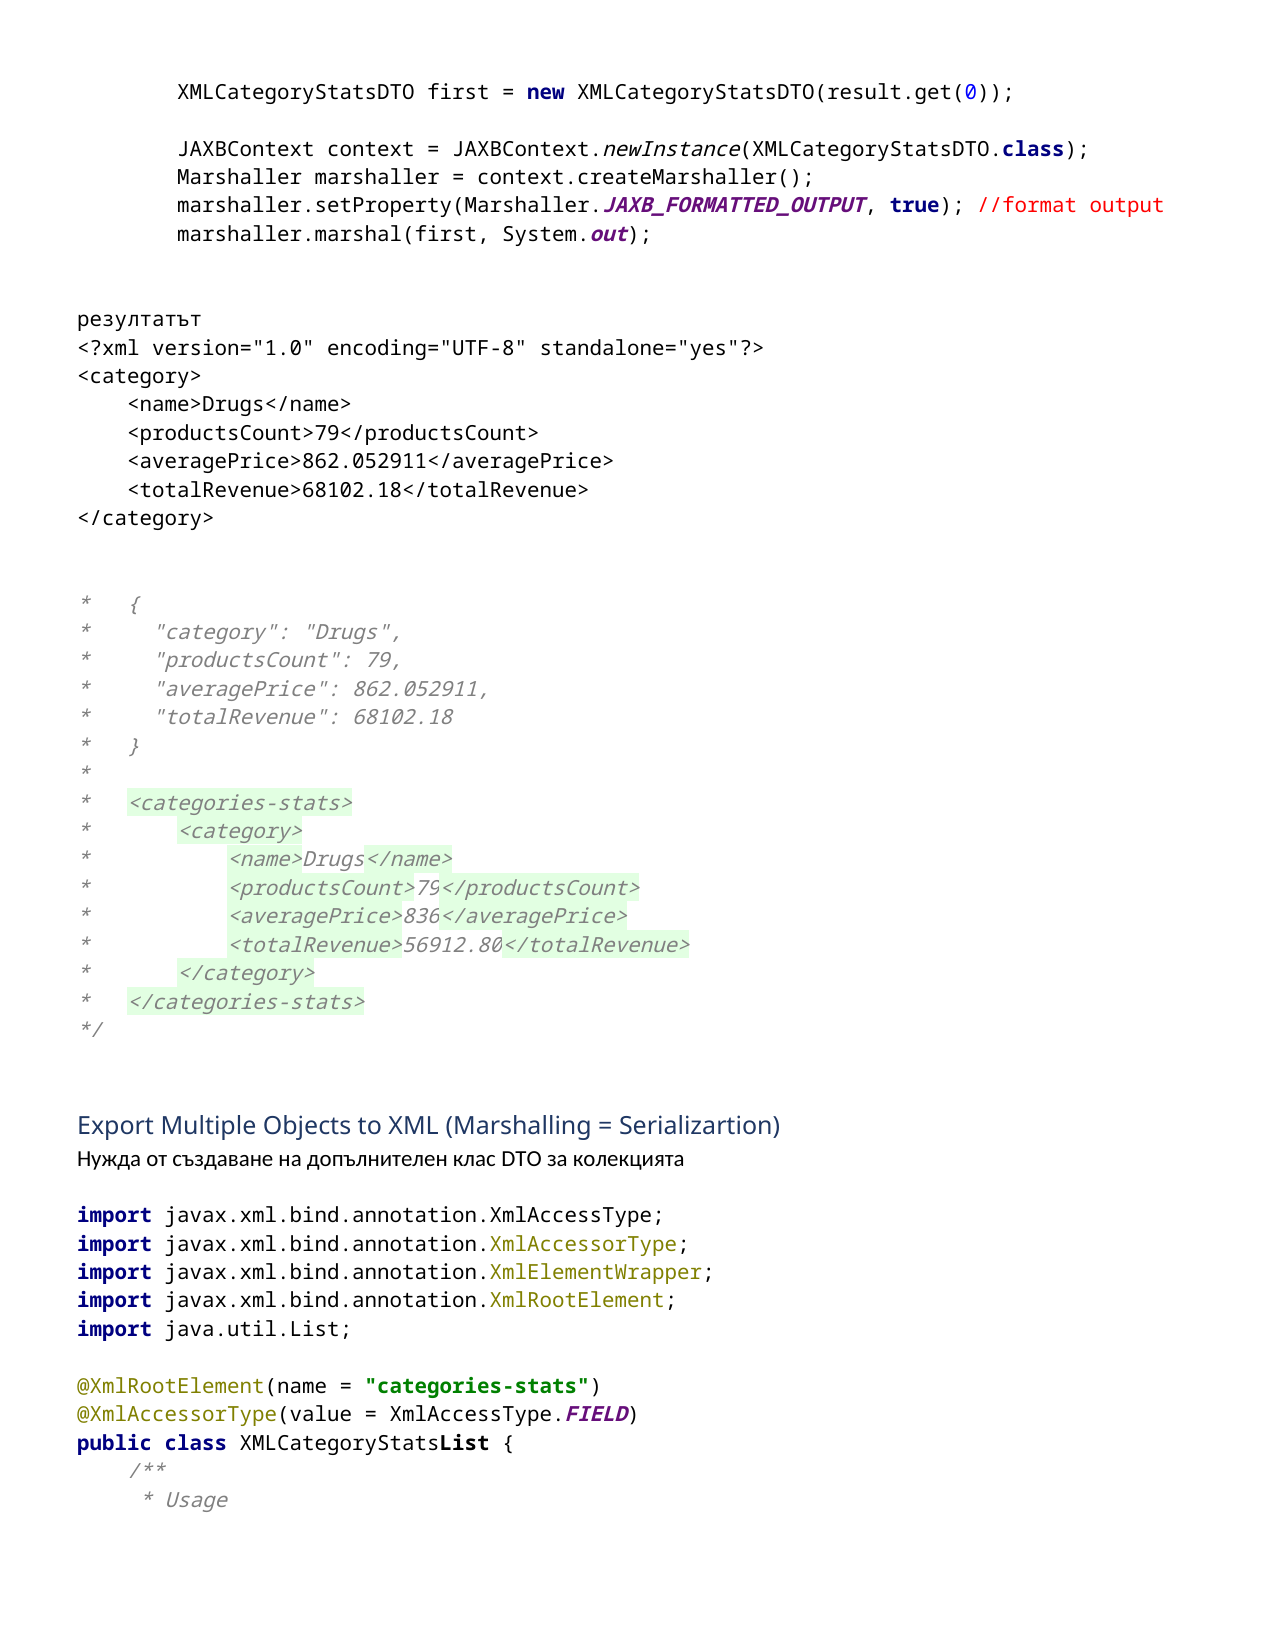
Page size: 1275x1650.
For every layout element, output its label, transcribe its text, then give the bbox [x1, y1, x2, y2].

text резултатът [77, 304, 1198, 333]
text Нужда от създаване на допълнителен клас DTO за колекцията [77, 1144, 1198, 1172]
text <name>Drugs</name> [77, 389, 1198, 418]
text * { * "category": "Drugs", * "productsCount": 79, * "averagePrice": 862.052911, * "totalRevenue": 68102.18 * } * * <categories-stats> * <category> * <name>Drugs</name> * <productsCount>79</productsCount> * <averagePrice>836</averagePrice> * <totalRevenue>56912.80</totalRevenue> * </category> * </categories-stats> */ [77, 589, 1198, 1044]
text </category> [77, 503, 1198, 532]
text <averagePrice>862.052911</averagePrice> [77, 446, 1198, 475]
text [77, 77, 1198, 247]
text <?xml version="1.0" encoding="UTF-8" standalone="yes"?> [77, 333, 1198, 361]
text <productsCount>79</productsCount> [77, 418, 1198, 446]
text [77, 1200, 1198, 1513]
text <category> [77, 361, 1198, 389]
text <totalRevenue>68102.18</totalRevenue> [77, 475, 1198, 503]
subtitle Export Multiple Objects to XML (Marshalling = Serializartion) [77, 1107, 1198, 1142]
